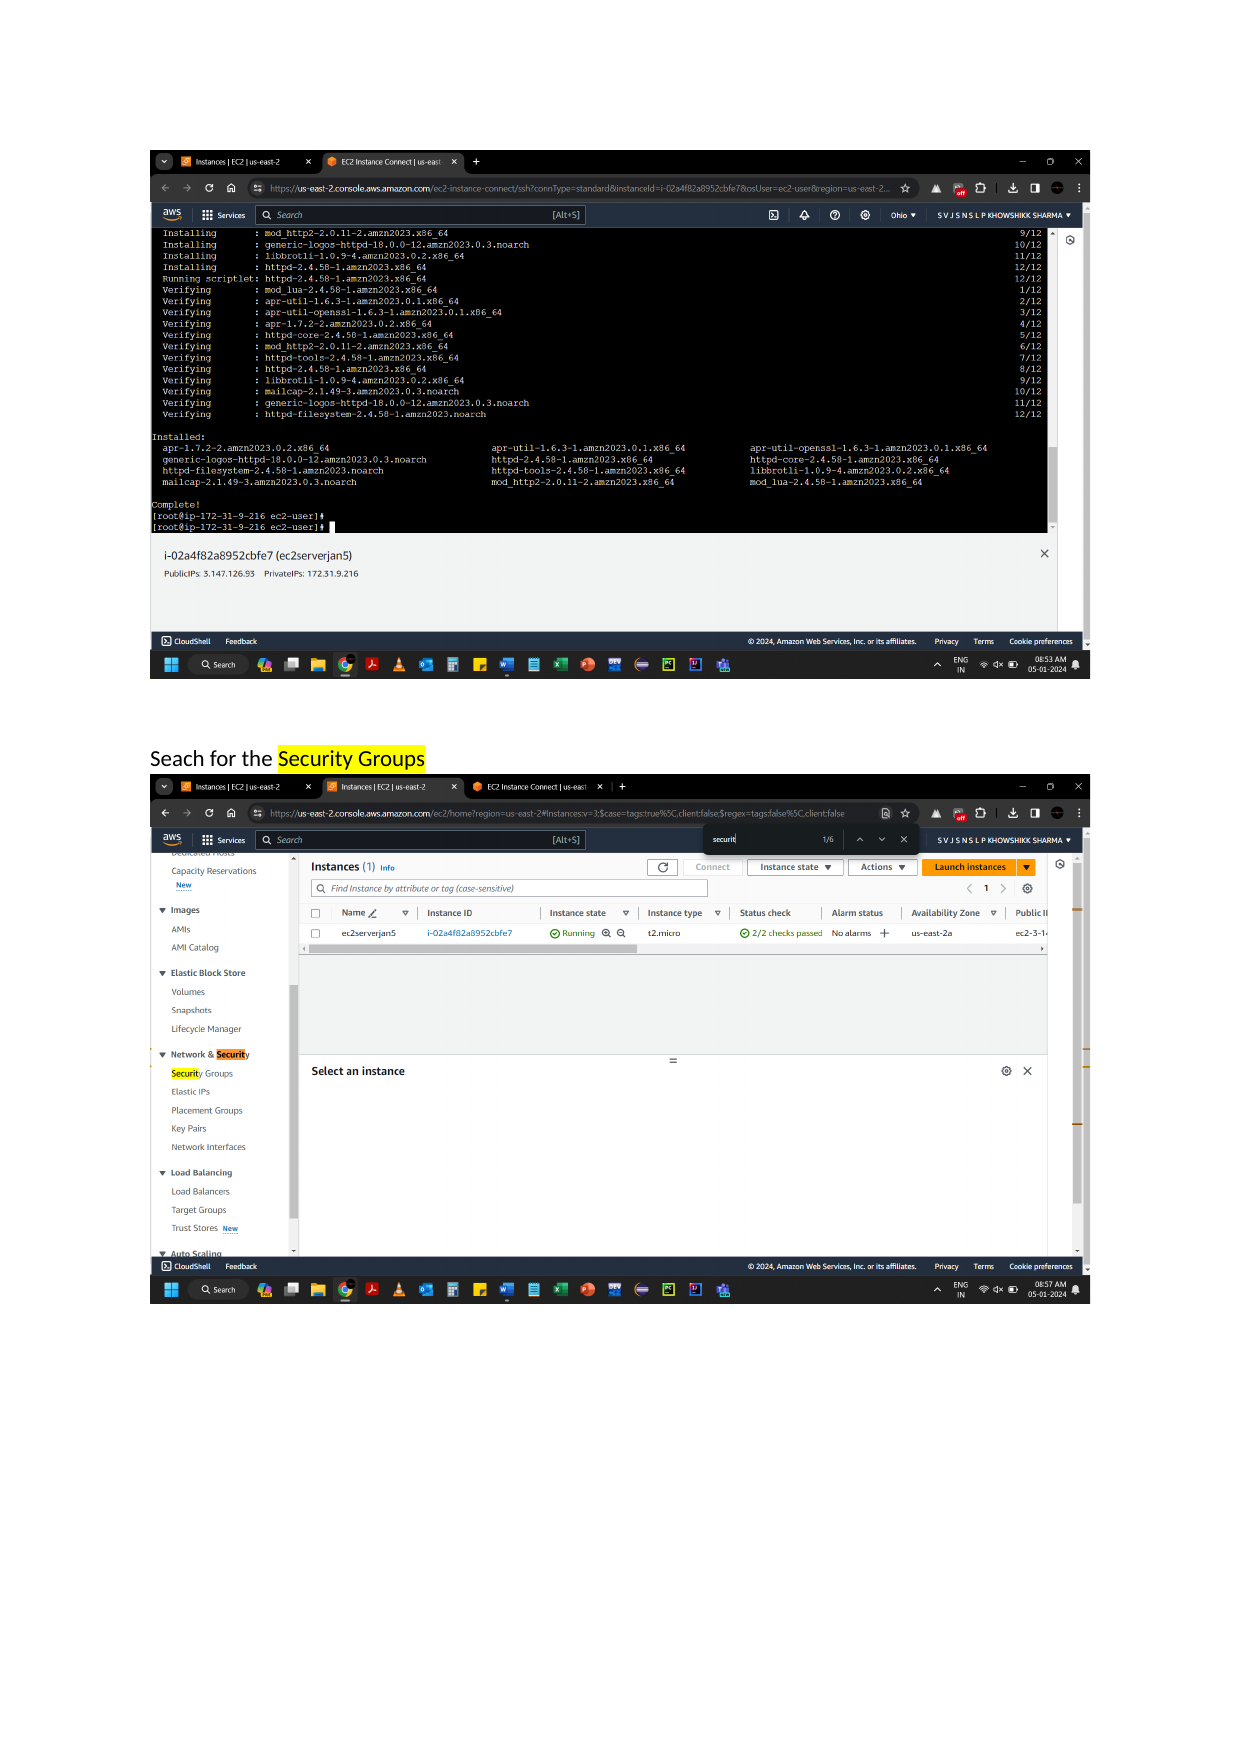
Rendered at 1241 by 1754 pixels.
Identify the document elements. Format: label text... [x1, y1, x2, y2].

text Seach for the Security Groups [150, 744, 1090, 774]
picture [150, 774, 1091, 1304]
picture [150, 150, 1091, 679]
